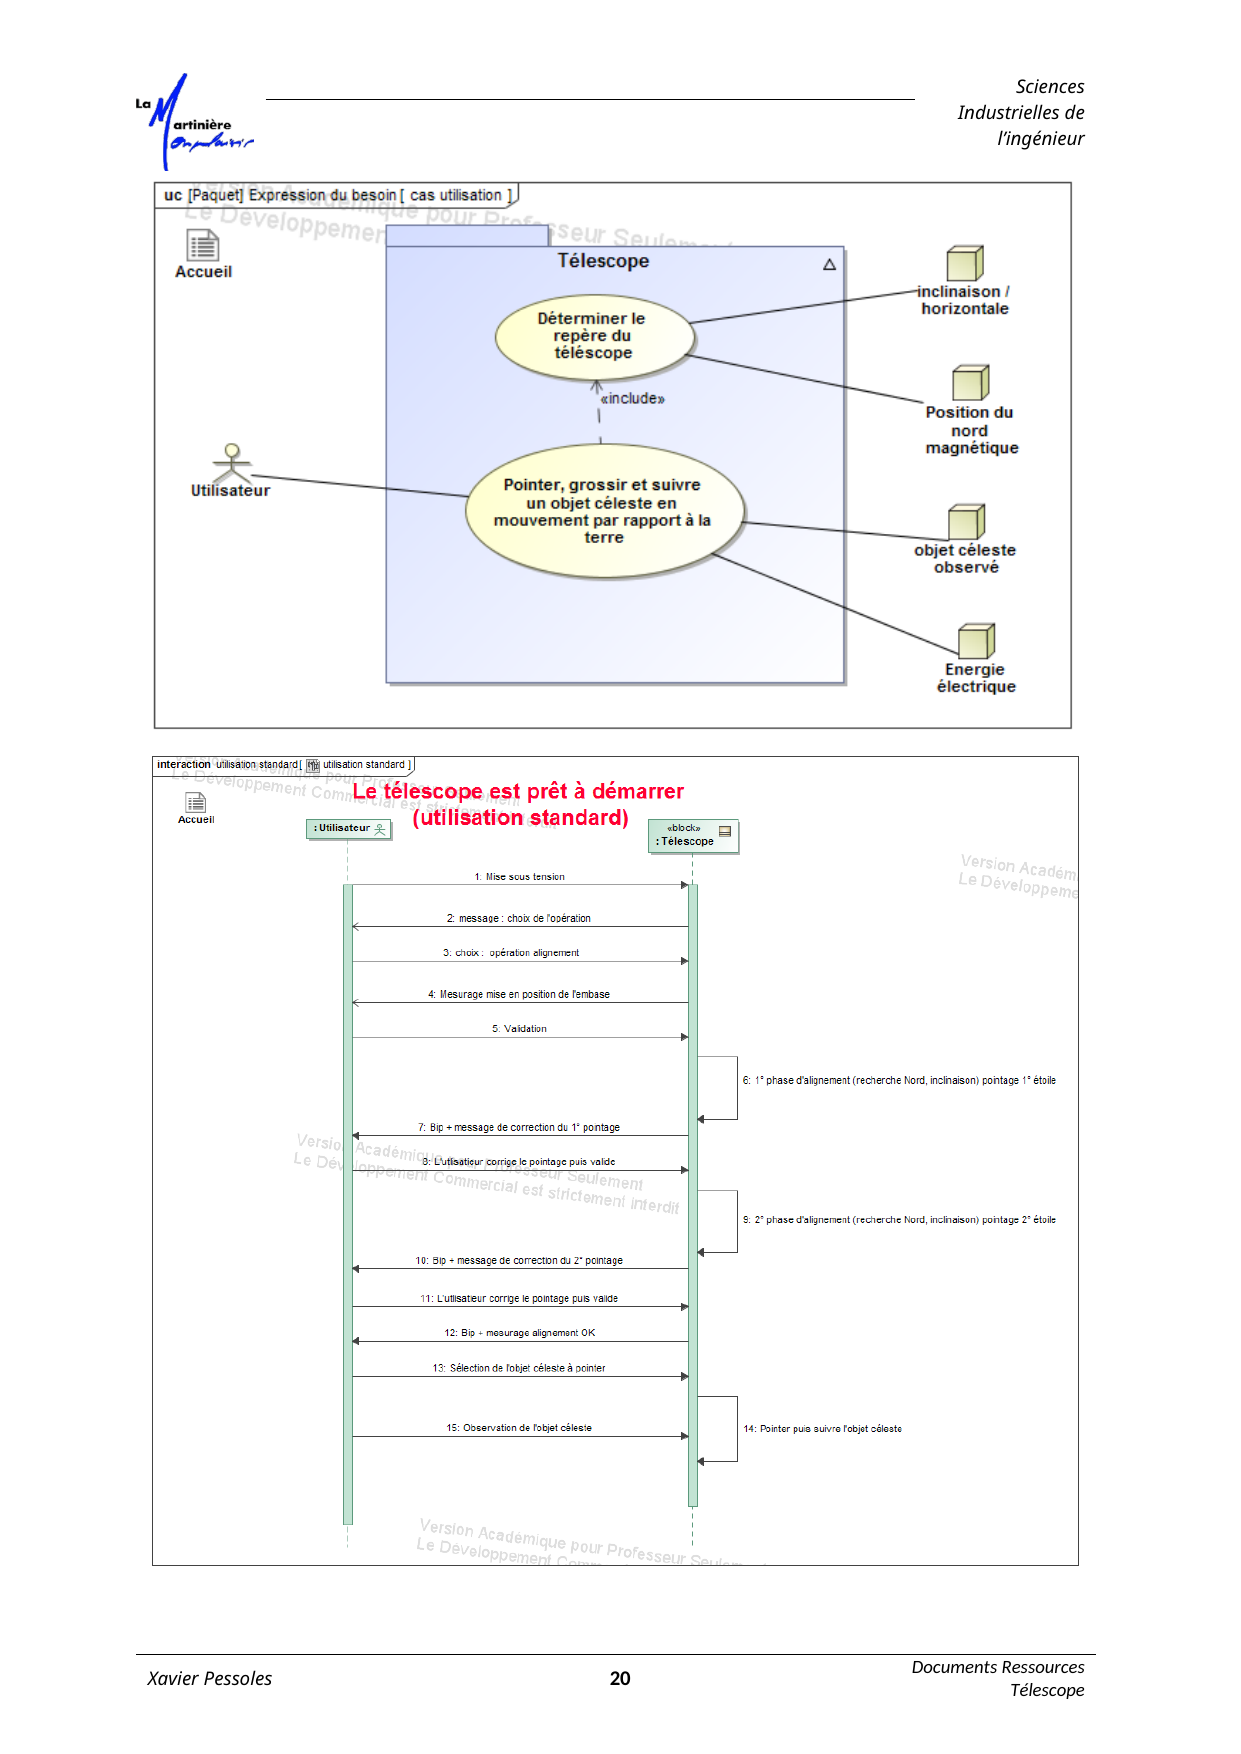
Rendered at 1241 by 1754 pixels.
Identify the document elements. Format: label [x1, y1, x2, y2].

picture [147, 751, 1091, 1601]
picture [147, 175, 1092, 749]
picture [136, 73, 254, 171]
